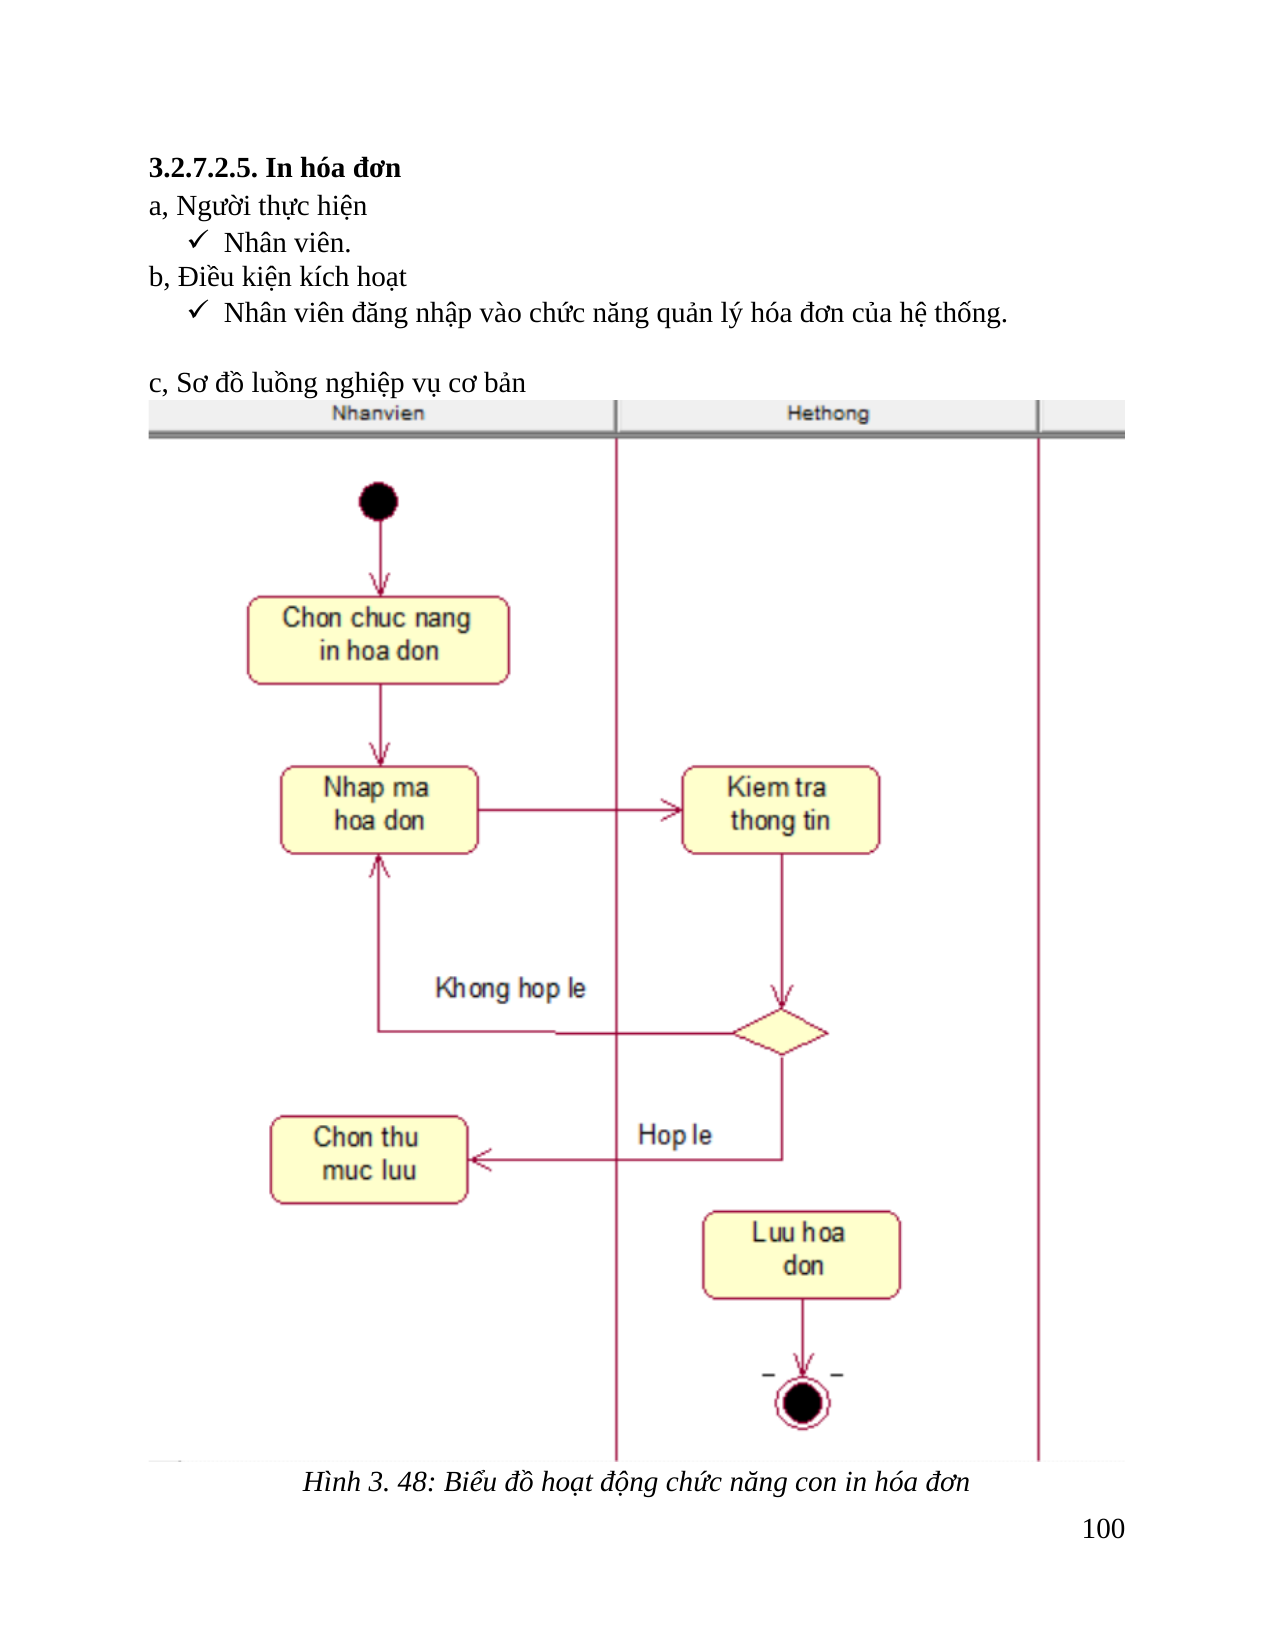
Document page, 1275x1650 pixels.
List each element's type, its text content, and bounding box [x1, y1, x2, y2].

picture [148, 400, 1125, 1462]
text b, Điều kiện kích hoạt [148, 259, 1125, 293]
list Nhân viên đăng nhập vào chức năng quản lý hóa đơn của hệ thống. [186, 295, 1125, 329]
text Hình 3. 48: Biểu đồ hoạt động chức năng con in hóa đơn [150, 1464, 1125, 1497]
text 3.2.7.2.5. In hóa đơn [148, 150, 1125, 183]
text a, Người thực hiện [148, 188, 1125, 221]
list Nhân viên. [186, 225, 1125, 259]
text c, Sơ đồ luồng nghiệp vụ cơ bản [148, 365, 1125, 398]
